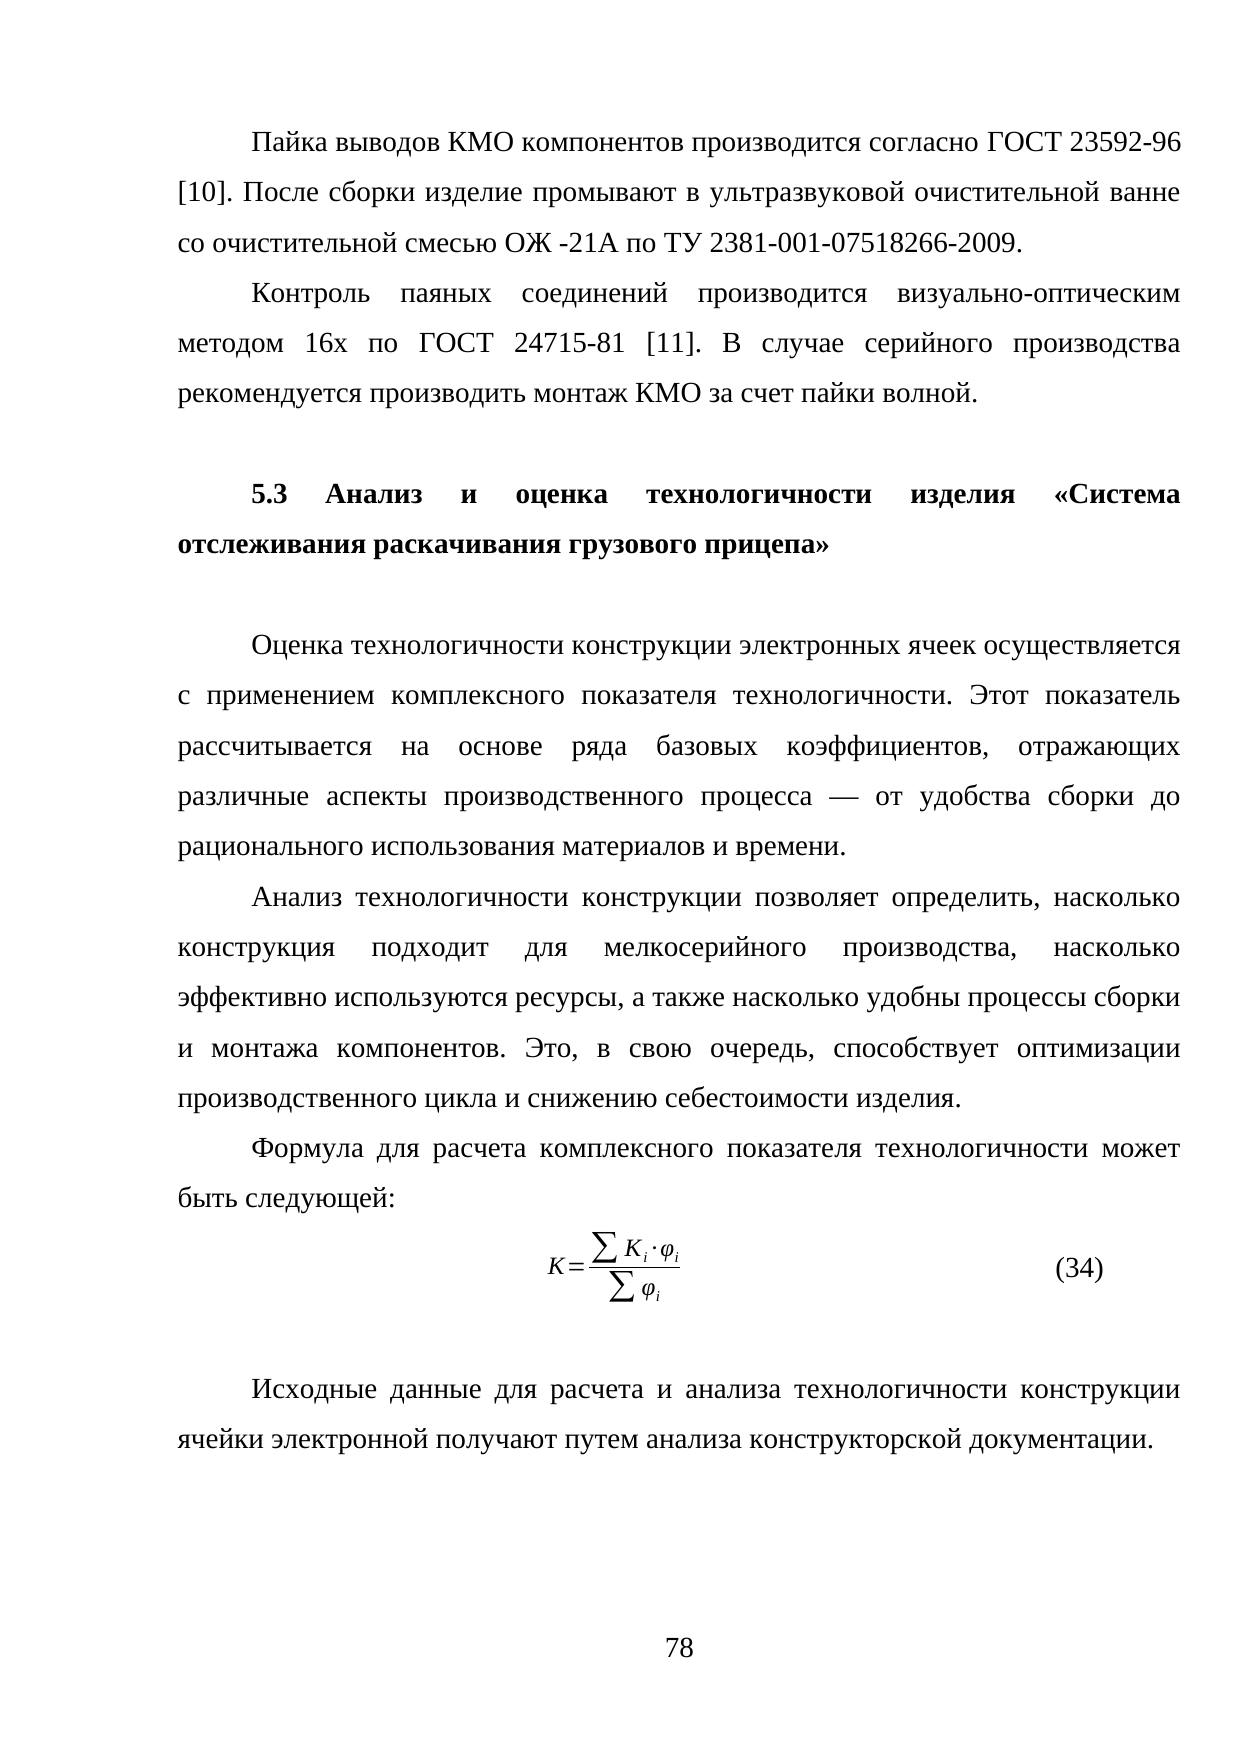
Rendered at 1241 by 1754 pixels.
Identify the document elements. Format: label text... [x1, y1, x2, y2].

text Оценка технологичности конструкции электронных ячеек осуществляется с применением комплексного показателя технологичности. Этот показатель рассчитывается на основе ряда базовых коэффициентов, отражающих различные аспекты производственного процесса — от удобства сборки до рационального использования материалов и времени. [177, 627, 1181, 862]
text Исходные данные для расчета и анализа технологичности конструкции ячейки электронной получают путем анализа конструкторской документации. [177, 1371, 1181, 1455]
text Пайка выводов КМО компонентов производится согласно ГОСТ 23592-96 [10]. После сборки изделие промывают в ультразвуковой очистительной ванне со очистительной смесью ОЖ -21А по ТУ 2381-001-07518266-2009. [177, 124, 1181, 258]
text Контроль паяных соединений производится визуально-оптическим методом 16х по ГОСТ 24715-81 [11]. В случае серийного производства рекомендуется производить монтаж КМО за счет пайки волной. [177, 275, 1181, 409]
subtitle 5.3 Анализ и оценка технологичности изделия «Система отслеживания раскачивания грузового прицепа» [177, 476, 1181, 560]
text Анализ технологичности конструкции позволяет определить, насколько конструкция подходит для мелкосерийного производства, насколько эффективно используются ресурсы, а также насколько удобны процессы сборки и монтажа компонентов. Это, в свою очередь, способствует оптимизации производственного цикла и снижению себестоимости изделия. [177, 879, 1181, 1113]
text Формула для расчета комплексного показателя технологичности может быть следующей: [177, 1130, 1181, 1214]
text (34) [473, 1231, 1181, 1304]
